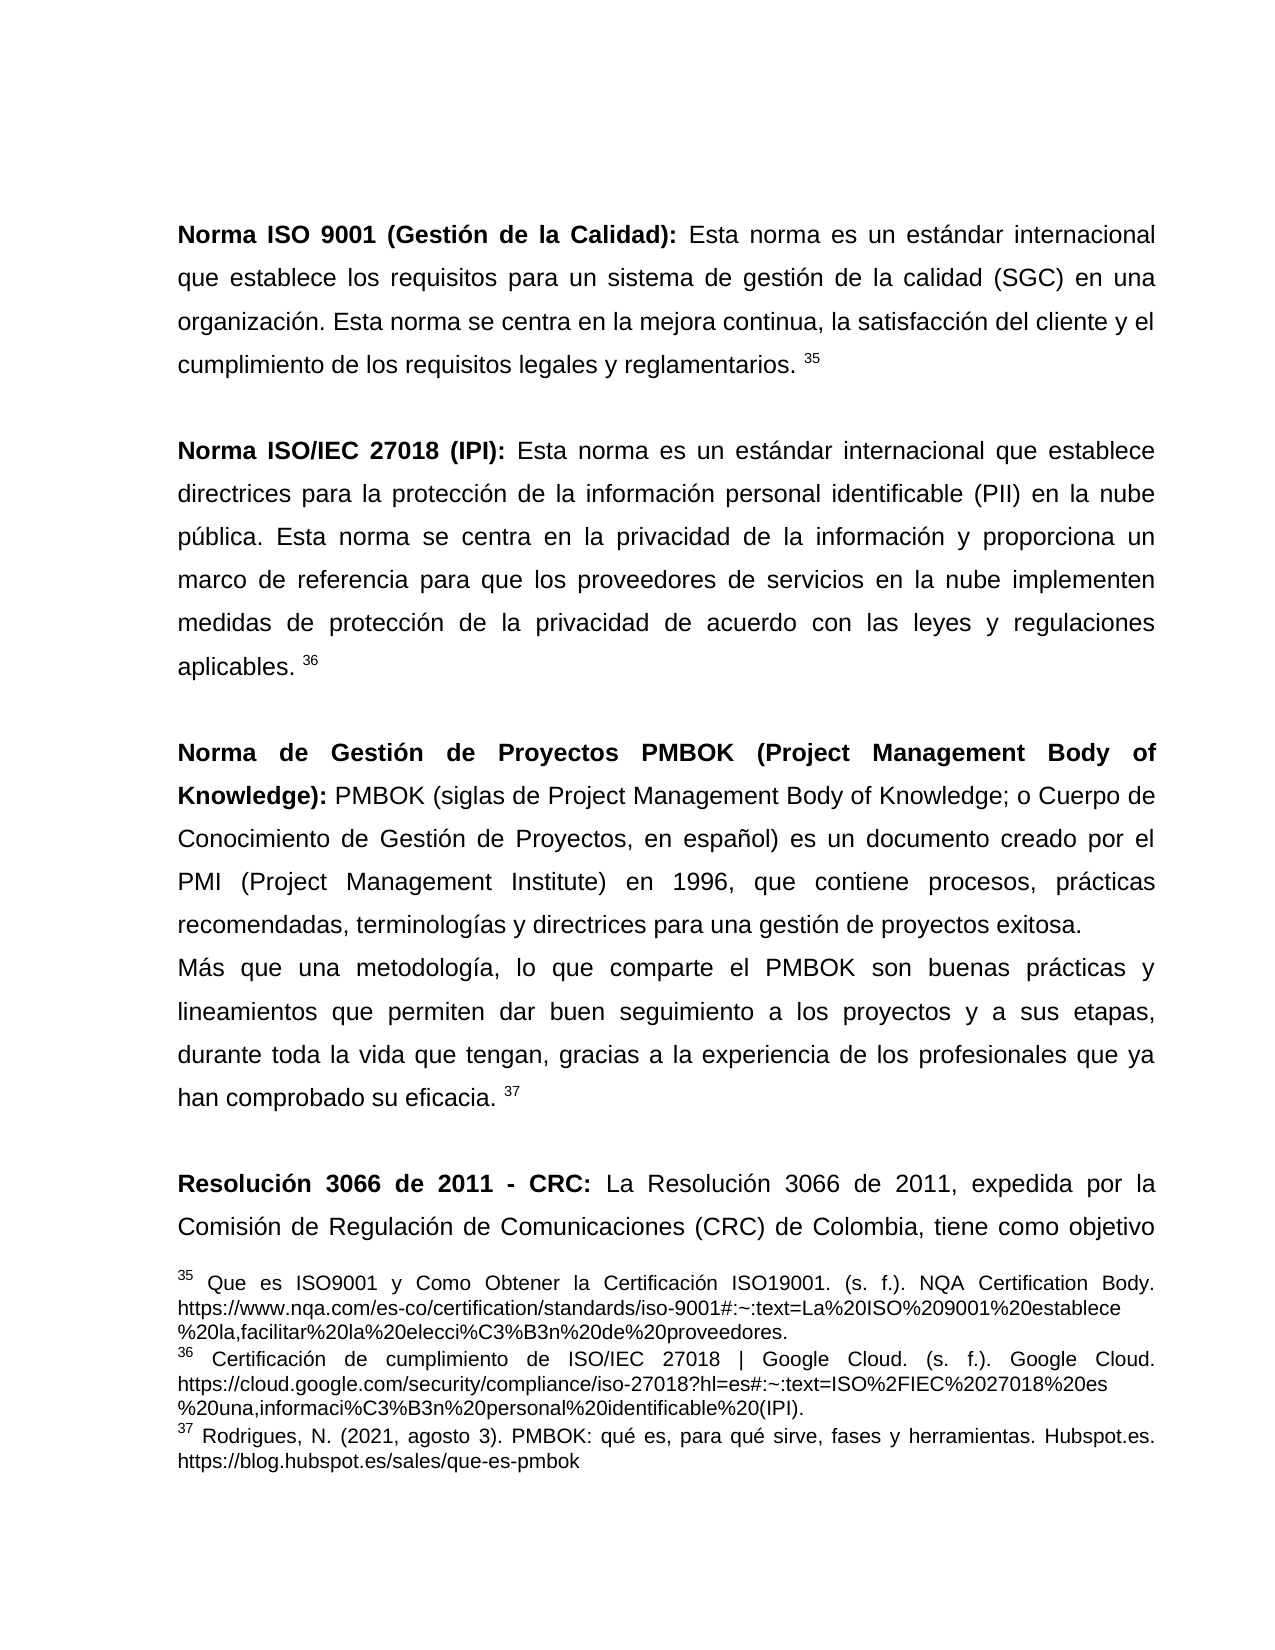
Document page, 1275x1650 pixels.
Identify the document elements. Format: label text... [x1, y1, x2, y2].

text Más que una metodología, lo que comparte el PMBOK son buenas prácticas y lineamientos que permiten dar buen seguimiento a los proyectos y a sus etapas, durante toda la vida que tengan, gracias a la experiencia de los profesionales que ya han comprobado su eficacia. [177, 953, 1157, 1112]
text Norma ISO/IEC 27018 (IPI): Esta norma es un estándar internacional que establece directrices para la protección de la información personal identificable (PII) en la nube pública. Esta norma se centra en la privacidad de la información y proporciona un marco de referencia para que los proveedores de servicios en la nube implementen medidas de protección de la privacidad de acuerdo con las leyes y regulaciones aplicables. [177, 436, 1157, 680]
text Norma ISO 9001 (Gestión de la Calidad): Esta norma es un estándar internacional que establece los requisitos para un sistema de gestión de la calidad (SGC) en una organización. Esta norma se centra en la mejora continua, la satisfacción del cliente y el cumplimiento de los requisitos legales y reglamentarios. [177, 220, 1157, 378]
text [177, 1169, 1157, 1241]
text Norma de Gestión de Proyectos PMBOK (Project Management Body of Knowledge): PMBOK (siglas de Project Management Body of Knowledge; o Cuerpo de Conocimiento de Gestión de Proyectos, en español) es un documento creado por el PMI (Project Management Institute) en 1996, que contiene procesos, prácticas recomendadas, terminologías y directrices para una gestión de proyectos exitosa. [177, 738, 1157, 939]
